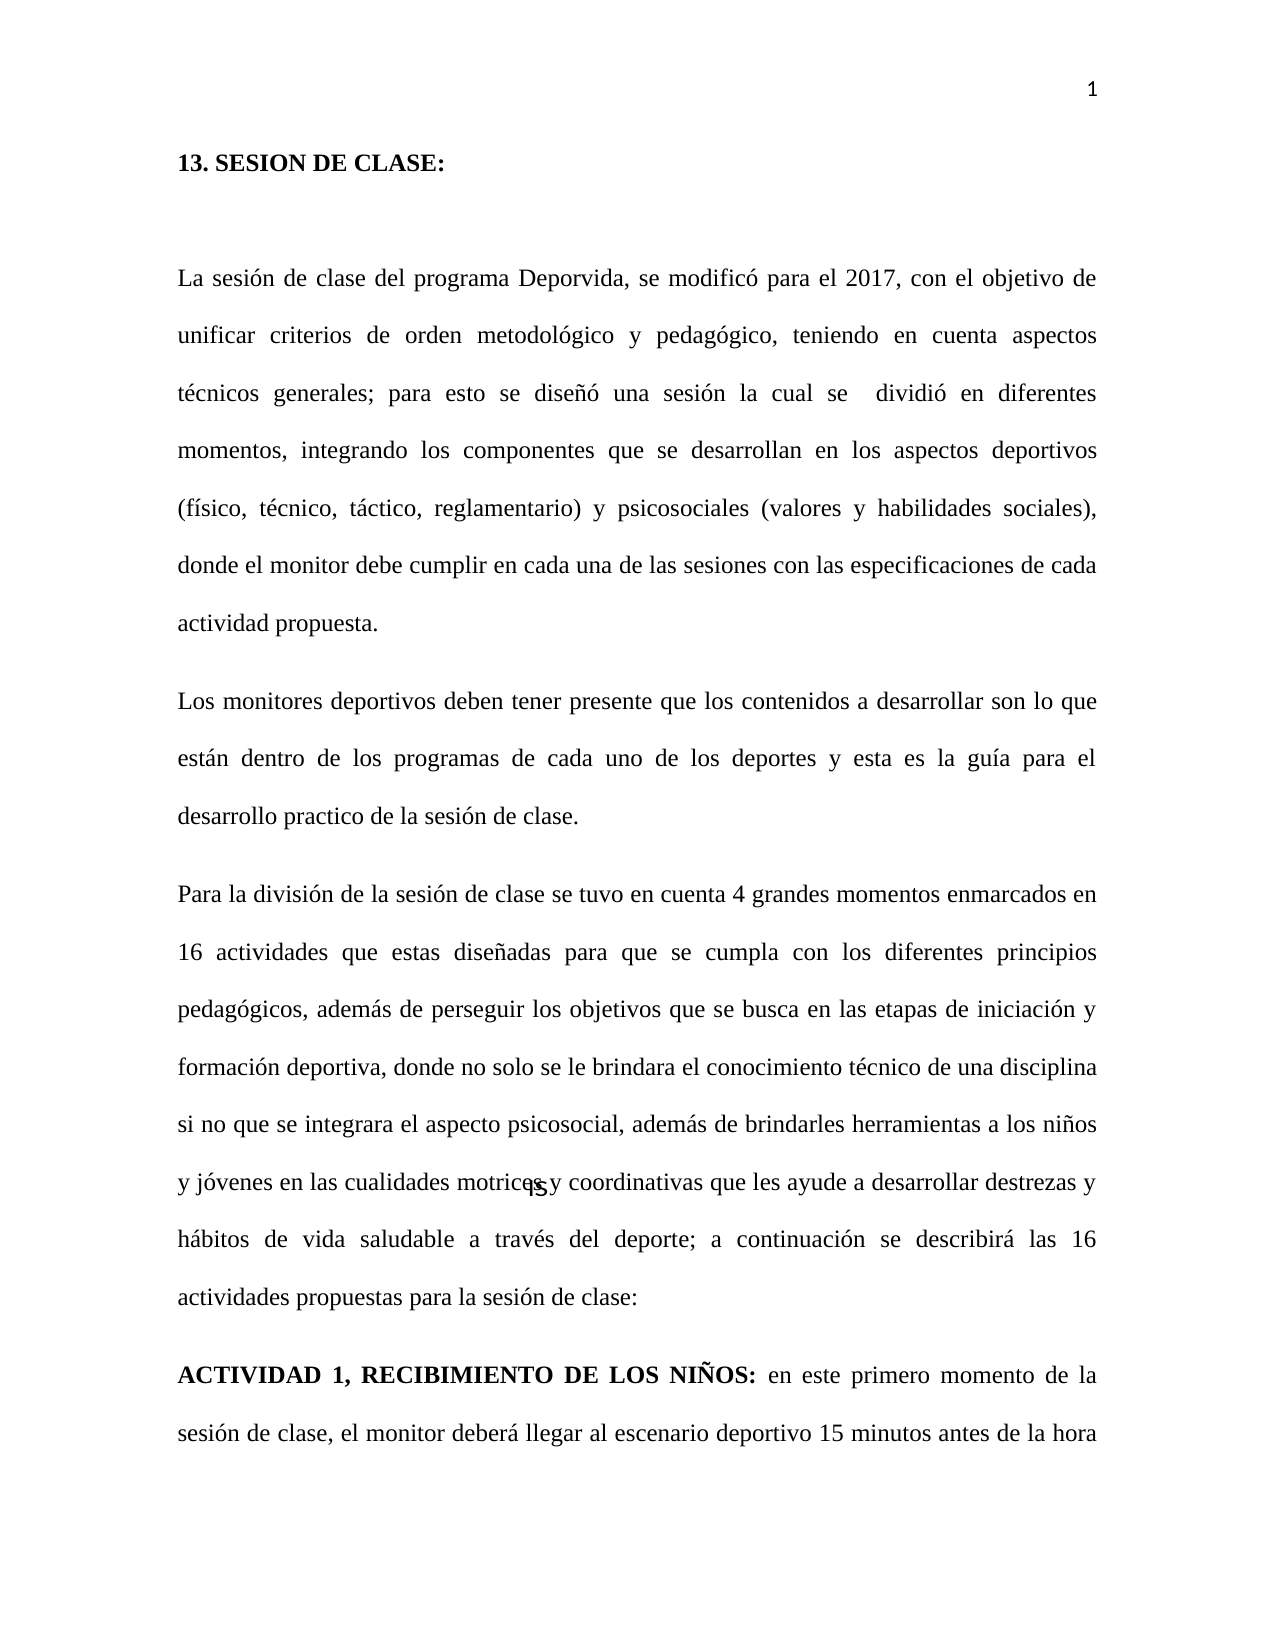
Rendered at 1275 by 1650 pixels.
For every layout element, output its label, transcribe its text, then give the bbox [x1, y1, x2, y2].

text Para la división de la sesión de clase se tuvo en cuenta 4 grandes momentos enmarcados en 16 actividades que estas diseñadas para que se cumpla con los diferentes principios pedagógicos, además de perseguir los objetivos que se busca en las etapas de iniciación y formación deportiva, donde no solo se le brindara el conocimiento técnico de una disciplina si no que se integrara el aspecto psicosocial, además de brindarles herramientas a los niños y jóvenes en las cualidades motrices y coordinativas que les ayude a desarrollar destrezas y hábitos de vida saludable a través del deporte; a continuación se describirá las 16 actividades propuestas para la sesión de clase: [177, 879, 1098, 1311]
text Los monitores deportivos deben tener presente que los contenidos a desarrollar son lo que están dentro de los programas de cada uno de los deportes y esta es la guía para el desarrollo practico de la sesión de clase. [177, 686, 1098, 830]
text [177, 1360, 1098, 1446]
text La sesión de clase del programa Deporvida, se modificó para el 2017, con el objetivo de unificar criterios de orden metodológico y pedagógico, teniendo en cuenta aspectos técnicos generales; para esto se diseñó una sesión la cual se dividió en diferentes momentos, integrando los componentes que se desarrollan en los aspectos deportivos (físico, técnico, táctico, reglamentario) y psicosociales (valores y habilidades sociales), donde el monitor debe cumplir en cada una de las sesiones con las especificaciones de cada actividad propuesta. [177, 263, 1098, 636]
text 13. SESION DE CLASE: [177, 148, 1152, 176]
